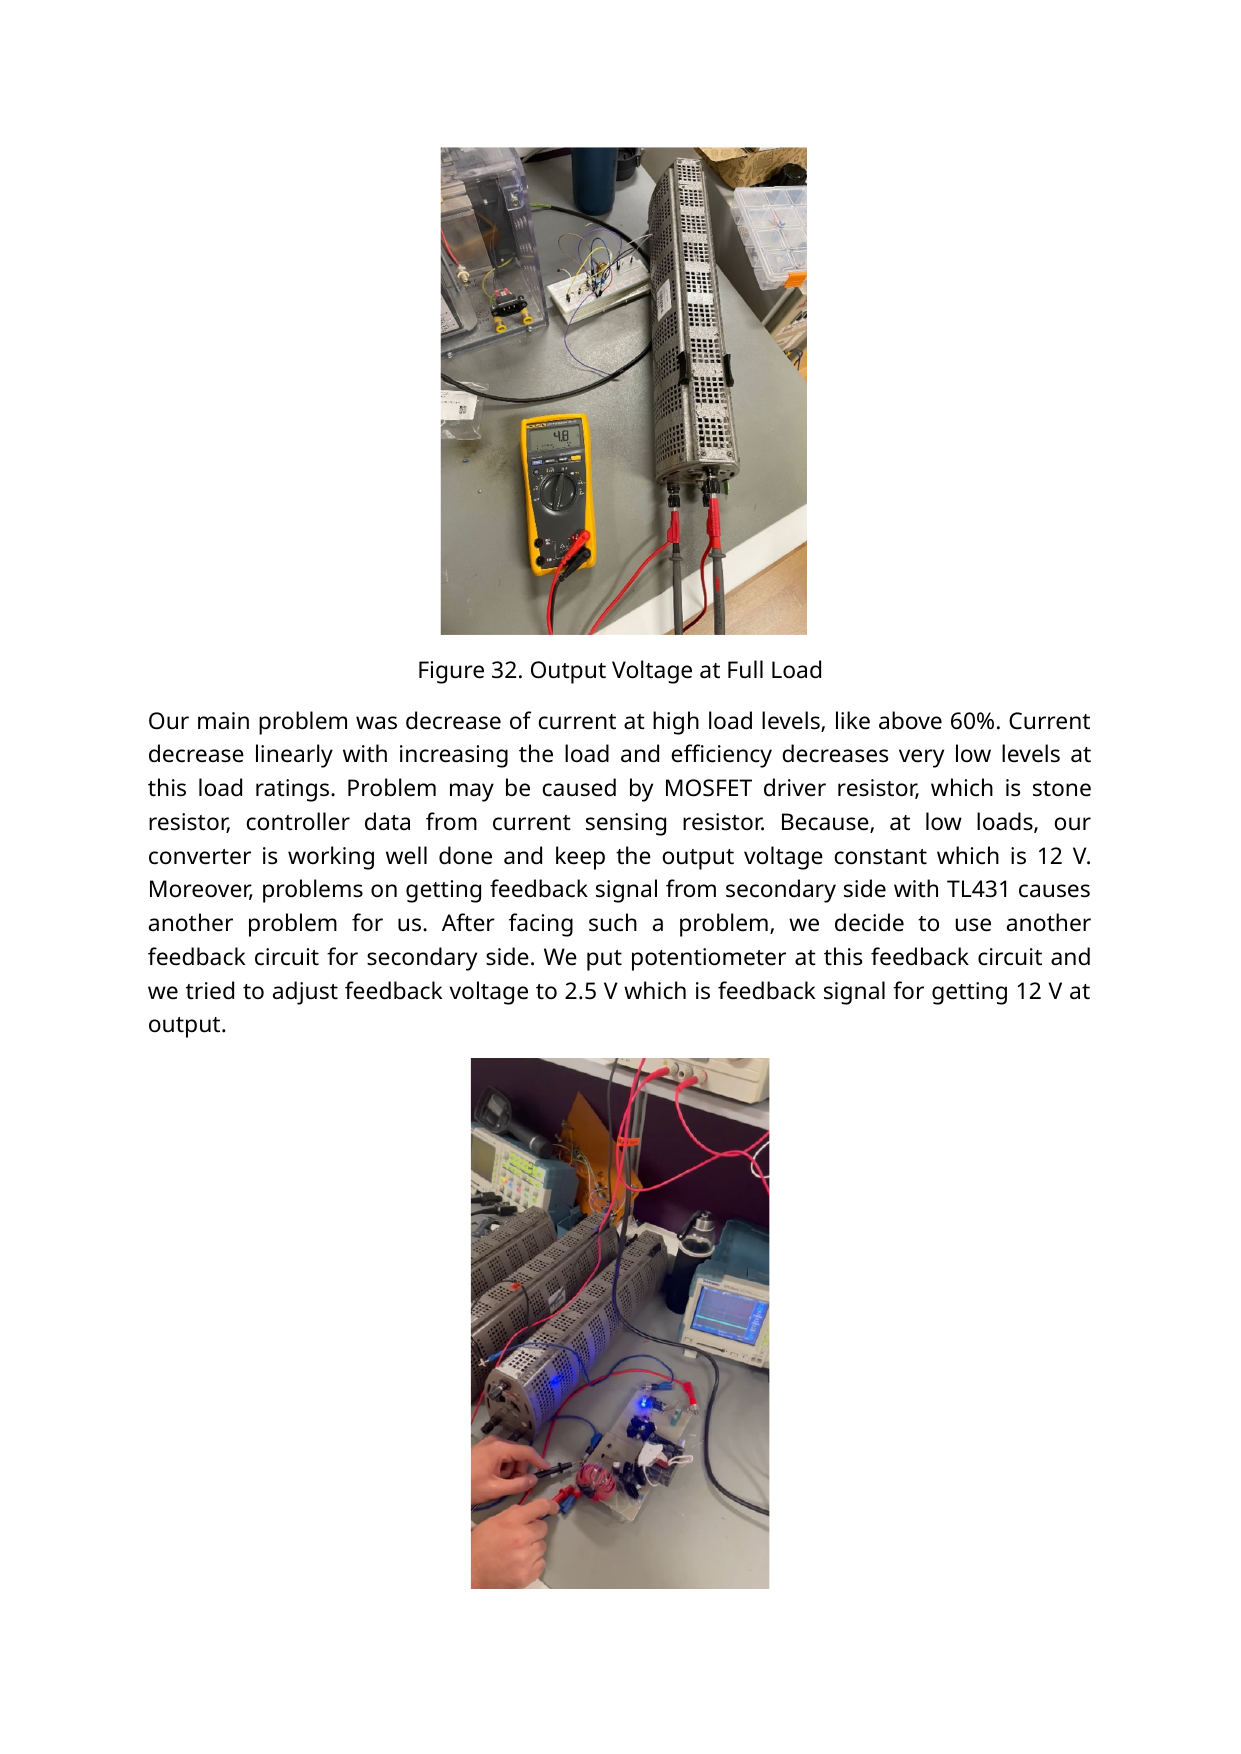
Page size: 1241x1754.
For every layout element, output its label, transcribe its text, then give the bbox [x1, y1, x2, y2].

picture [441, 148, 807, 634]
picture [470, 1058, 770, 1589]
text Our main problem was decrease of current at high load levels, like above 60%. Current decrease linearly with increasing the load and efficiency decreases very low levels at this load ratings. Problem may be caused by MOSFET driver resistor, which is stone resistor, controller data from current sensing resistor. Because, at low loads, our converter is working well done and keep the output voltage constant which is 12 V. Moreover, problems on getting feedback signal from secondary side with TL431 causes another problem for us. After facing such a problem, we decide to use another feedback circuit for secondary side. We put potentiometer at this feedback circuit and we tried to adjust feedback voltage to 2.5 V which is feedback signal for getting 12 V at output. [148, 705, 1093, 1040]
text Figure 32. Output Voltage at Full Load [148, 654, 1093, 686]
